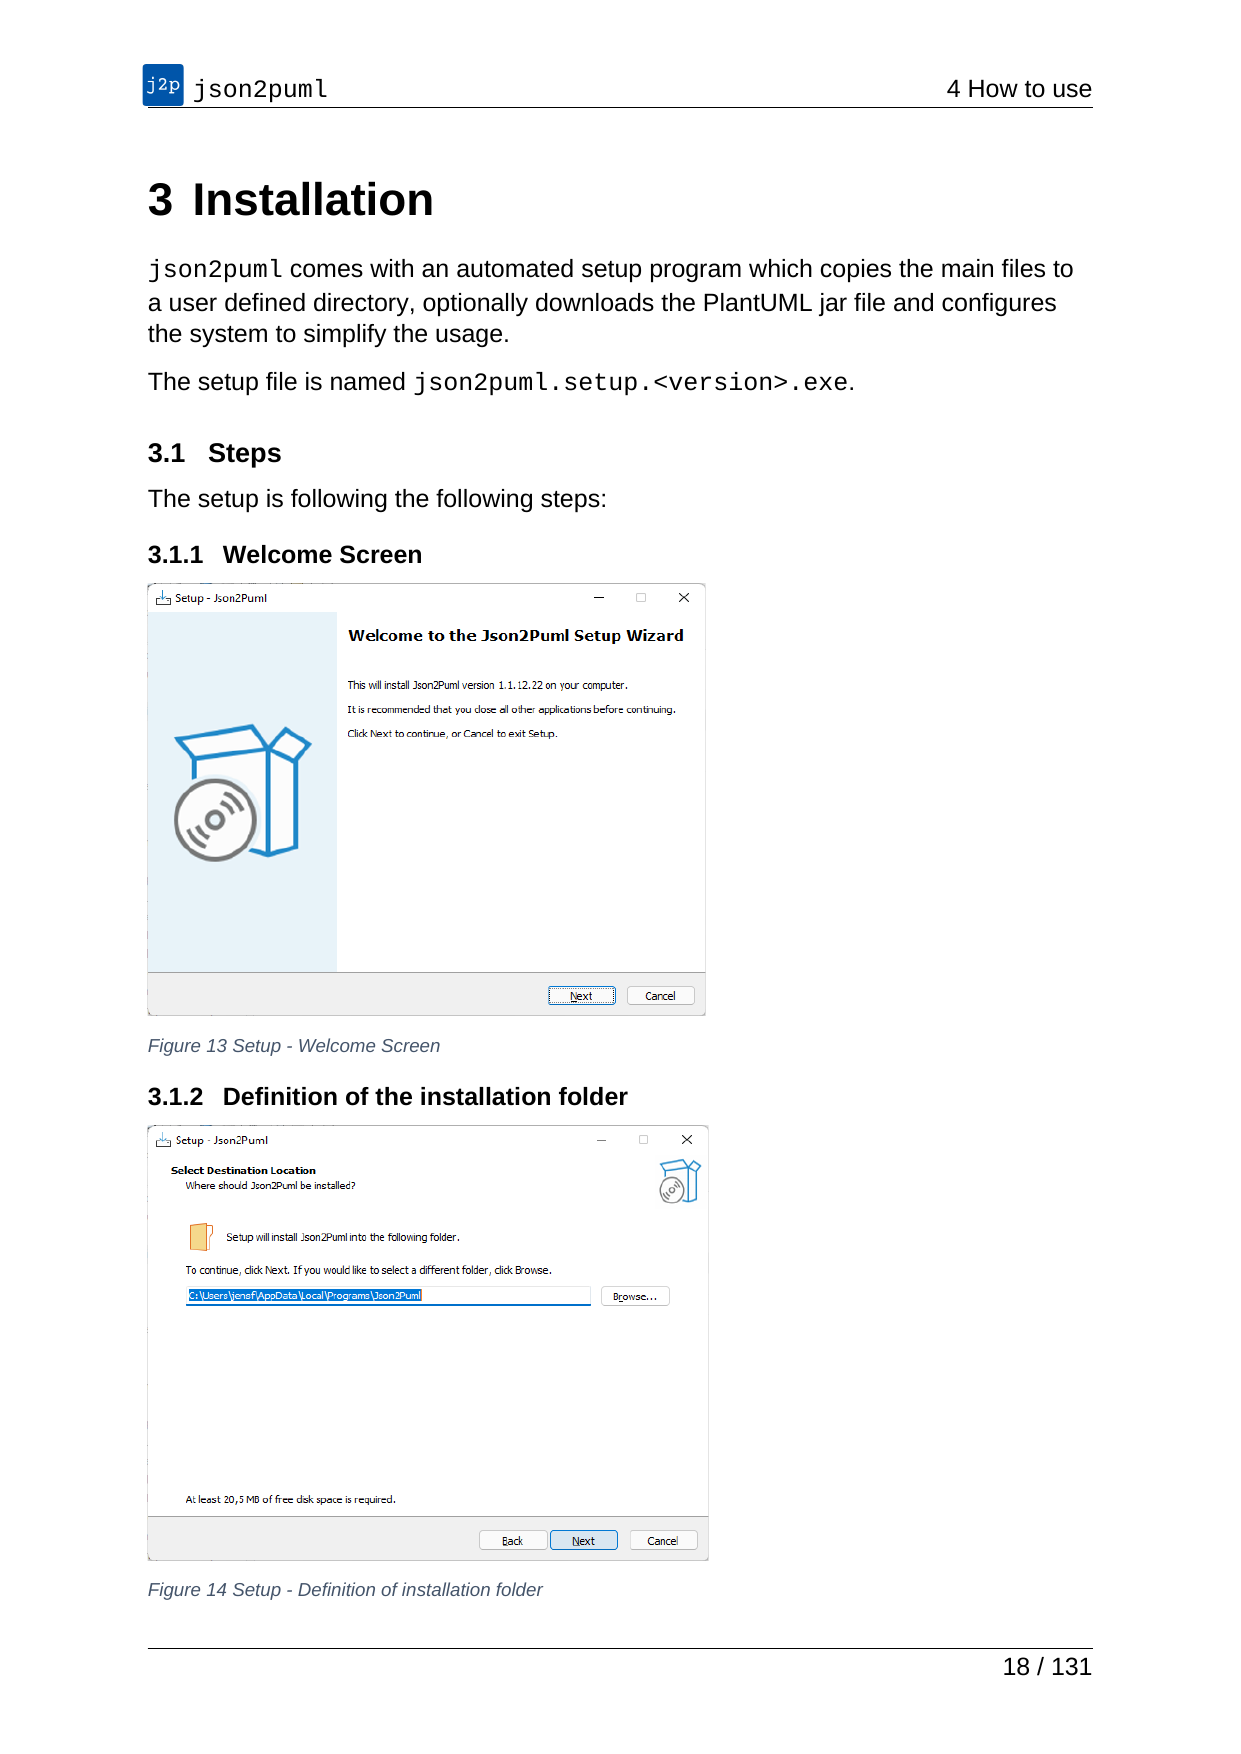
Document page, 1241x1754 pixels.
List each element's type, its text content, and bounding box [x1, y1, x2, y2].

subtitle Definition of the installation folder [148, 1082, 1093, 1110]
picture [147, 1125, 709, 1561]
text The setup is following the following steps: [148, 483, 1093, 512]
text The setup file is named json2puml.setup.<version>.exe. [148, 366, 1093, 397]
text Figure 14 Setup - Definition of installation folder [148, 1579, 1093, 1601]
picture [142, 64, 184, 106]
text json2puml comes with an automated setup program which copies the main files to a user defined directory, optionally downloads the PlantUML jar file and configures the system to simplify the usage. [148, 254, 1093, 347]
subtitle Steps [148, 437, 1093, 468]
picture [147, 583, 706, 1016]
subtitle Welcome Screen [148, 539, 1093, 568]
text Figure 13 Setup - Welcome Screen [148, 1035, 1093, 1057]
subtitle Installation [148, 173, 1093, 225]
